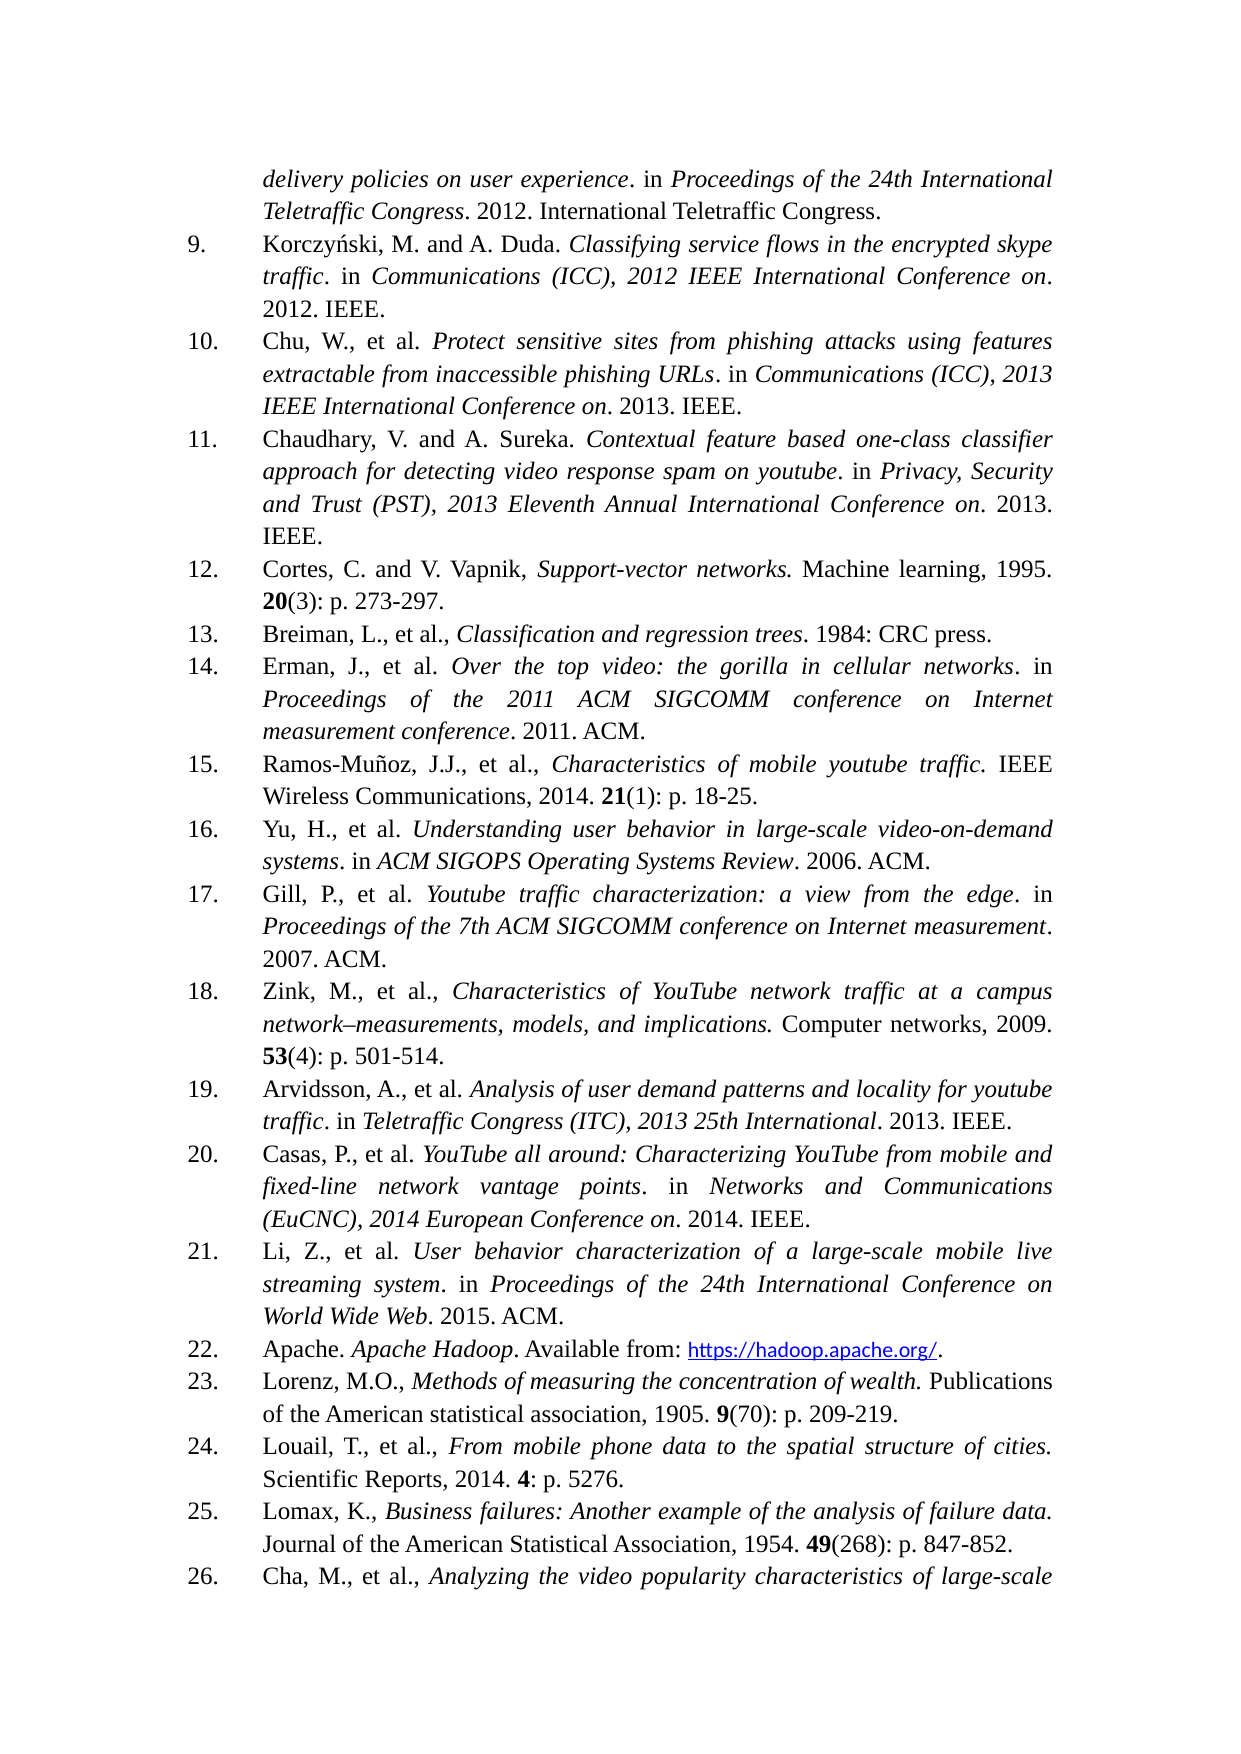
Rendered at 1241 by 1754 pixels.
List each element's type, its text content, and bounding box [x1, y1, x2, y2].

text 14. Erman, J., et al. Over the top video: the gorilla in cellular networks. in Proceedings of the 2011 ACM SIGCOMM conference on Internet measurement conference. 2011. ACM. [187, 649, 1053, 747]
text 20. Casas, P., et al. YouTube all around: Characterizing YouTube from mobile and fixed-line network vantage points. in Networks and Communications (EuCNC), 2014 European Conference on. 2014. IEEE. [187, 1137, 1053, 1234]
text 11. Chaudhary, V. and A. Sureka. Contextual feature based one-class classifier approach for detecting video response spam on youtube. in Privacy, Security and Trust (PST), 2013 Eleventh Annual International Conference on. 2013. IEEE. [187, 422, 1053, 552]
text 23. Lorenz, M.O., Methods of measuring the concentration of wealth. Publications of the American statistical association, 1905. 9(70): p. 209-219. [187, 1364, 1053, 1429]
text 18. Zink, M., et al., Characteristics of YouTube network traffic at a campus network–measurements, models, and implications. Computer networks, 2009. 53(4): p. 501-514. [187, 974, 1053, 1072]
text 25. Lomax, K., Business failures: Another example of the analysis of failure data. Journal of the American Statistical Association, 1954. 49(268): p. 847-852. [187, 1494, 1053, 1559]
text 16. Yu, H., et al. Understanding user behavior in large-scale video-on-demand systems. in ACM SIGOPS Operating Systems Review. 2006. ACM. [187, 812, 1053, 877]
text 13. Breiman, L., et al., Classification and regression trees. 1984: CRC press. [187, 617, 1053, 649]
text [187, 162, 1053, 227]
text 22. Apache. Apache Hadoop. Available from: https://hadoop.apache.org/. [187, 1332, 1053, 1364]
text 10. Chu, W., et al. Protect sensitive sites from phishing attacks using features extractable from inaccessible phishing URLs. in Communications (ICC), 2013 IEEE International Conference on. 2013. IEEE. [187, 324, 1053, 422]
text 24. Louail, T., et al., From mobile phone data to the spatial structure of cities. Scientific Reports, 2014. 4: p. 5276. [187, 1429, 1053, 1494]
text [187, 1559, 1053, 1592]
text 9. Korczyński, M. and A. Duda. Classifying service flows in the encrypted skype traffic. in Communications (ICC), 2012 IEEE International Conference on. 2012. IEEE. [187, 227, 1053, 324]
text 12. Cortes, C. and V. Vapnik, Support-vector networks. Machine learning, 1995. 20(3): p. 273-297. [187, 552, 1053, 617]
text 17. Gill, P., et al. Youtube traffic characterization: a view from the edge. in Proceedings of the 7th ACM SIGCOMM conference on Internet measurement. 2007. ACM. [187, 877, 1053, 974]
text 19. Arvidsson, A., et al. Analysis of user demand patterns and locality for youtube traffic. in Teletraffic Congress (ITC), 2013 25th International. 2013. IEEE. [187, 1072, 1053, 1137]
text 15. Ramos-Muñoz, J.J., et al., Characteristics of mobile youtube traffic. IEEE Wireless Communications, 2014. 21(1): p. 18-25. [187, 747, 1053, 812]
text 21. Li, Z., et al. User behavior characterization of a large-scale mobile live streaming system. in Proceedings of the 24th International Conference on World Wide Web. 2015. ACM. [187, 1234, 1053, 1332]
